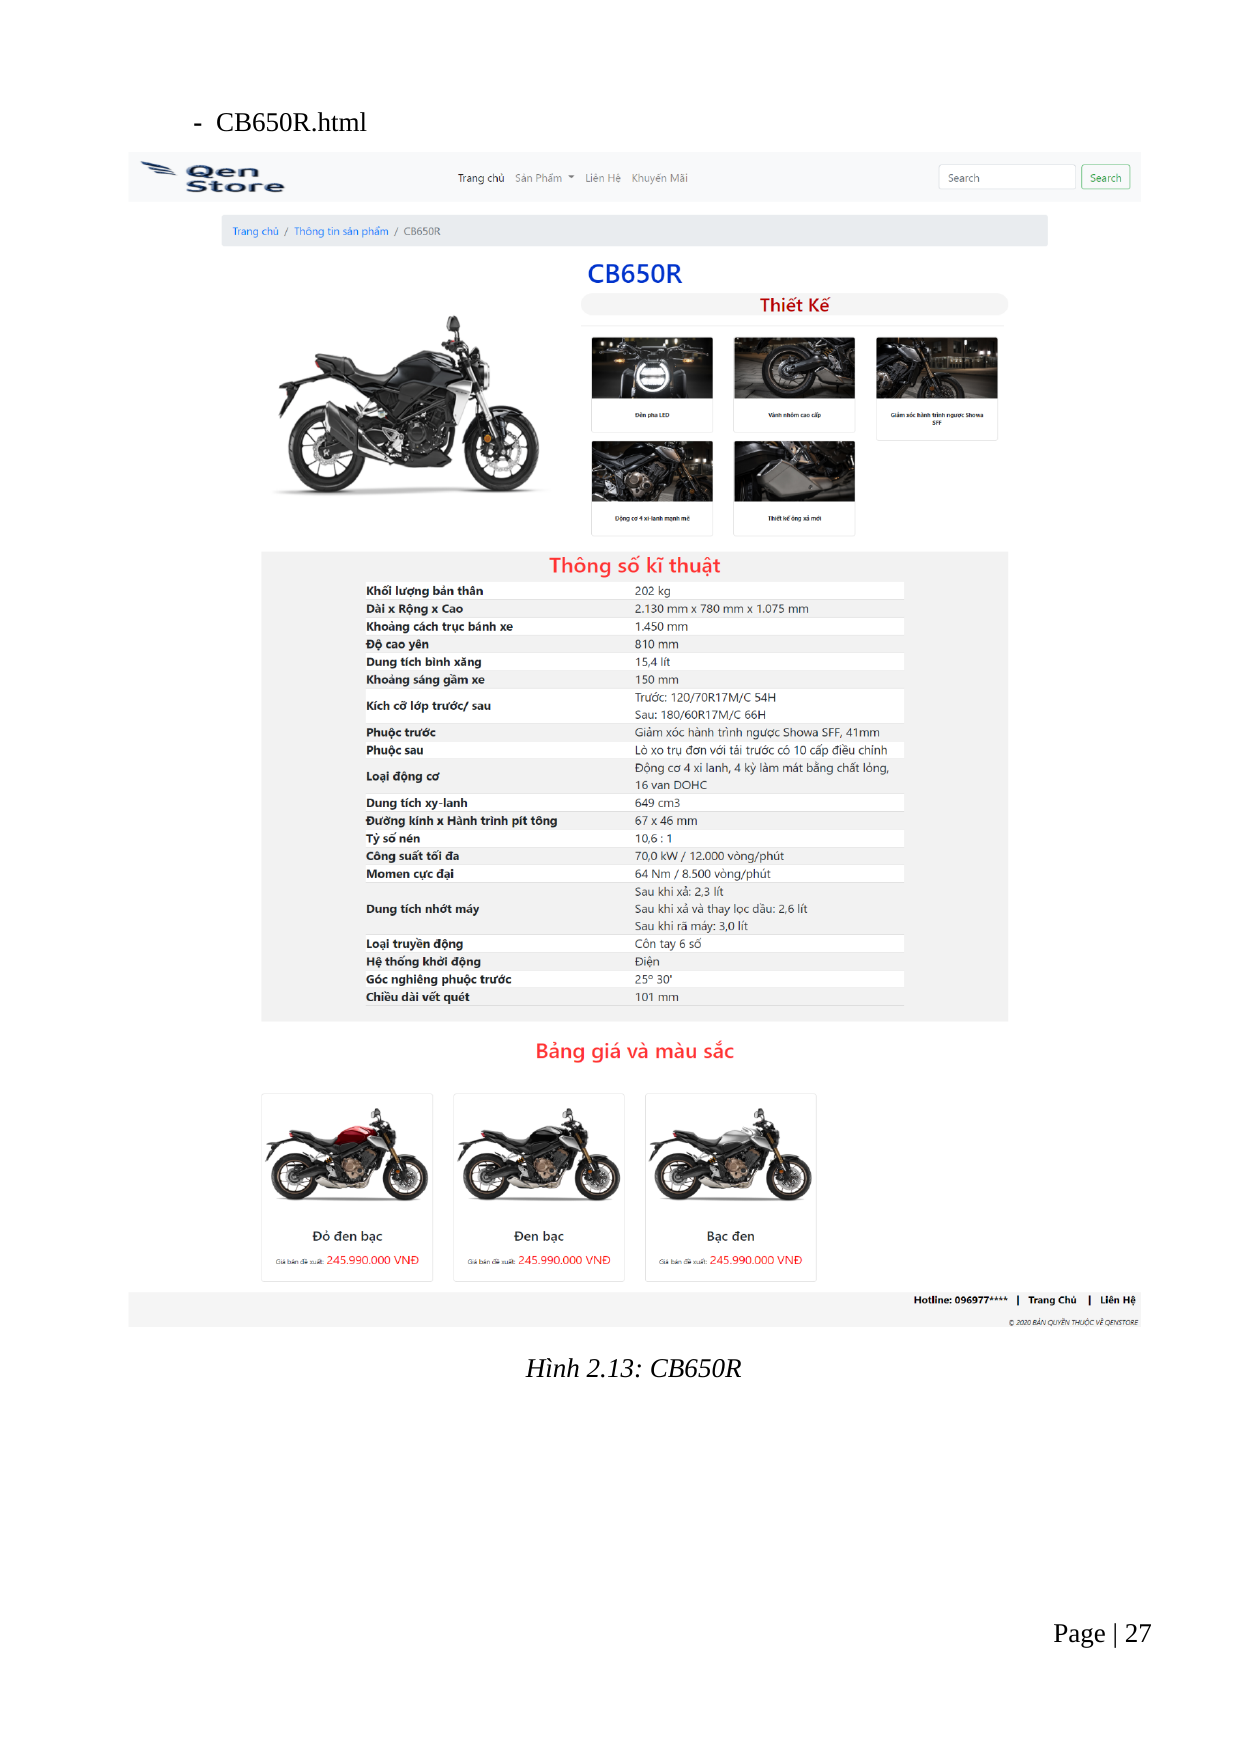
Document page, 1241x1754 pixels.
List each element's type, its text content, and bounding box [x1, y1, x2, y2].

picture [118, 152, 1151, 1337]
text Hình 2.13: CB650R [118, 1352, 1152, 1383]
